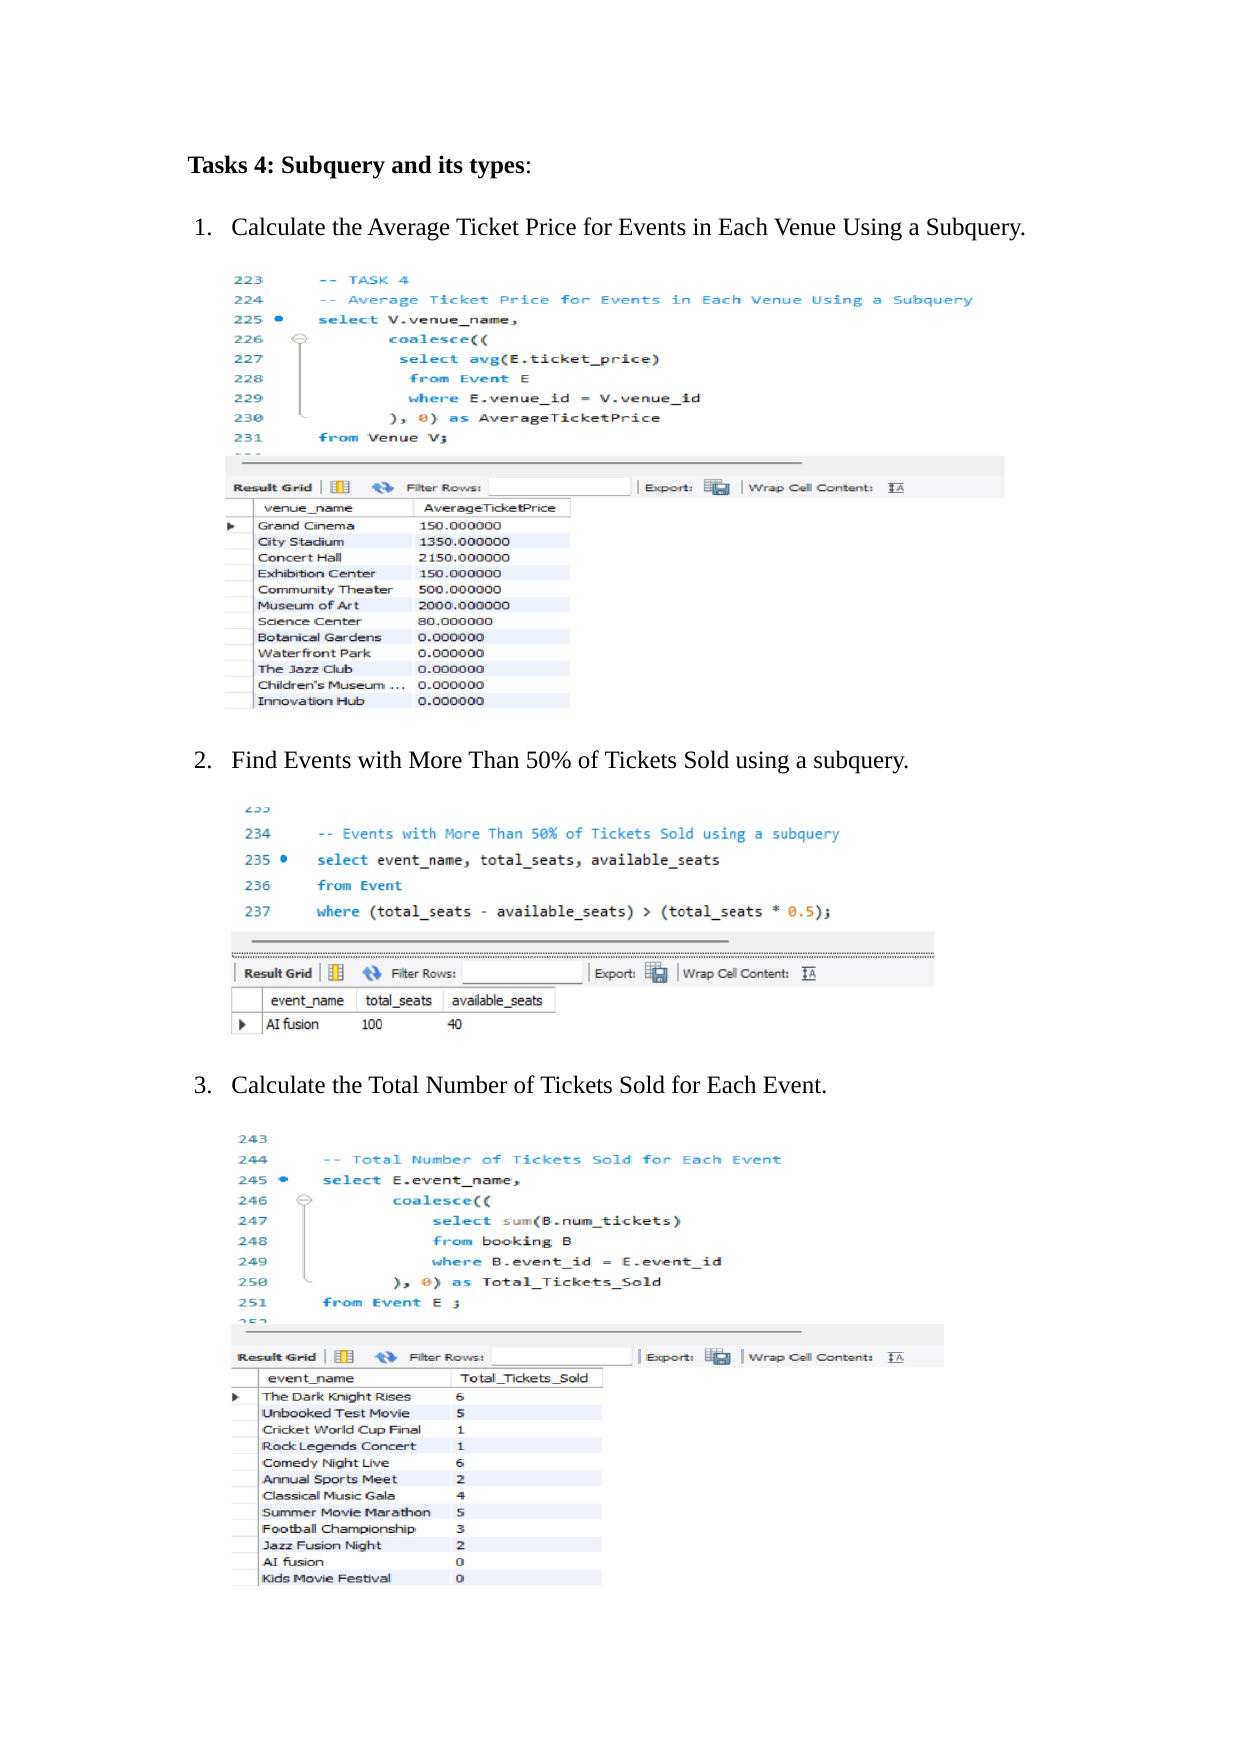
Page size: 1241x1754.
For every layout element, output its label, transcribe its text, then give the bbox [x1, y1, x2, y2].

picture [231, 1132, 944, 1586]
picture [225, 274, 1005, 712]
picture [231, 807, 935, 1038]
list Calculate the Average Ticket Price for Events in Each Venue Using a Subquery. [194, 212, 1090, 241]
list Calculate the Total Number of Tickets Sold for Each Event. [194, 1070, 1090, 1099]
list Find Events with More Than 50% of Tickets Sold using a subquery. [194, 745, 1090, 774]
list Tasks 4: Subquery and its types: [187, 150, 1090, 179]
